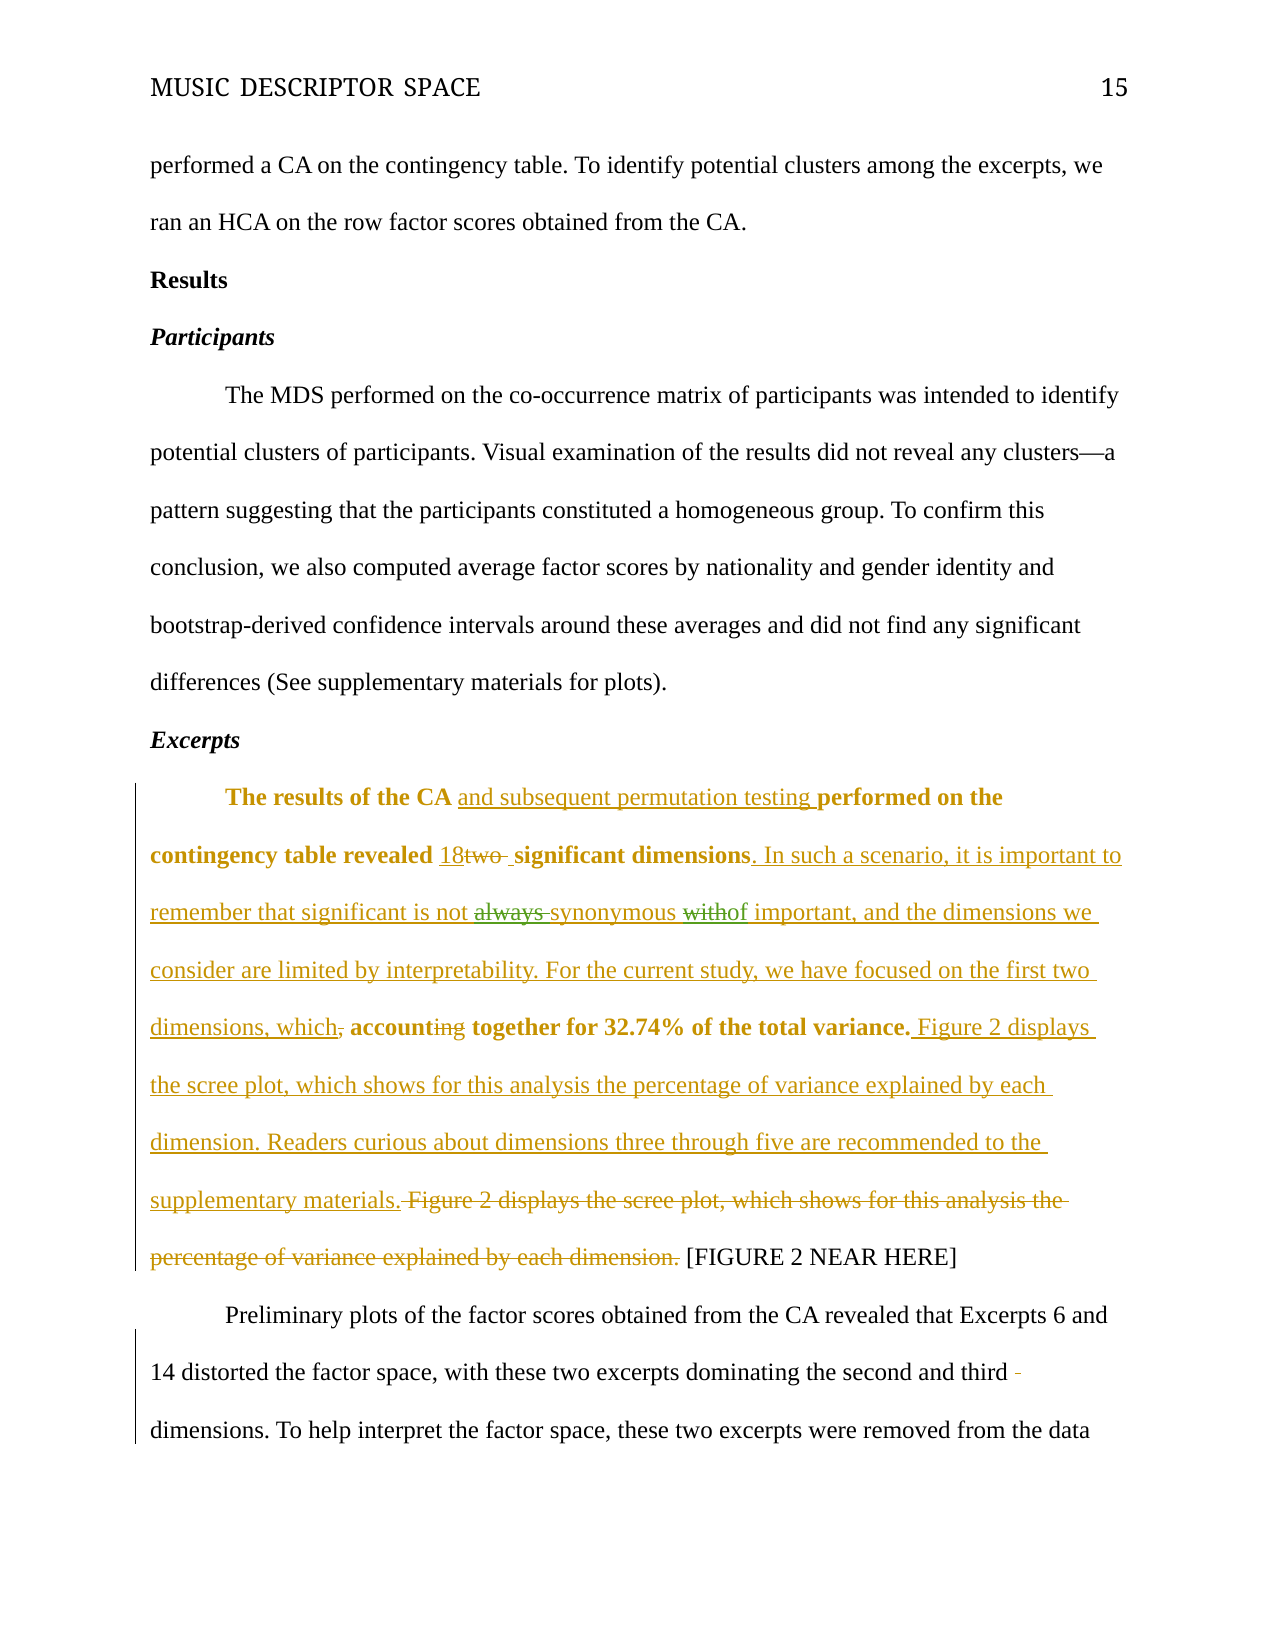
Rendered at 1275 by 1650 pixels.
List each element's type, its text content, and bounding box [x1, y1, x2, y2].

subtitle Results [150, 265, 1125, 294]
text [150, 1300, 1125, 1444]
text The results of the CA performed on the contingency table revealed significant dimensions account together for 32.74% of the total variance. [FIGURE 2 NEAR HERE] [150, 782, 1125, 1271]
text Excerpts [150, 725, 1125, 754]
text Participants [150, 322, 1125, 351]
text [150, 150, 1125, 236]
text The MDS performed on the co-occurrence matrix of participants was intended to identify potential clusters of participants. Visual examination of the results did not reveal any clusters—a pattern suggesting that the participants constituted a homogeneous group. To confirm this conclusion, we also computed average factor scores by nationality and gender identity and bootstrap-derived confidence intervals around these averages and did not find any significant differences (See supplementary materials for plots). [150, 380, 1125, 696]
